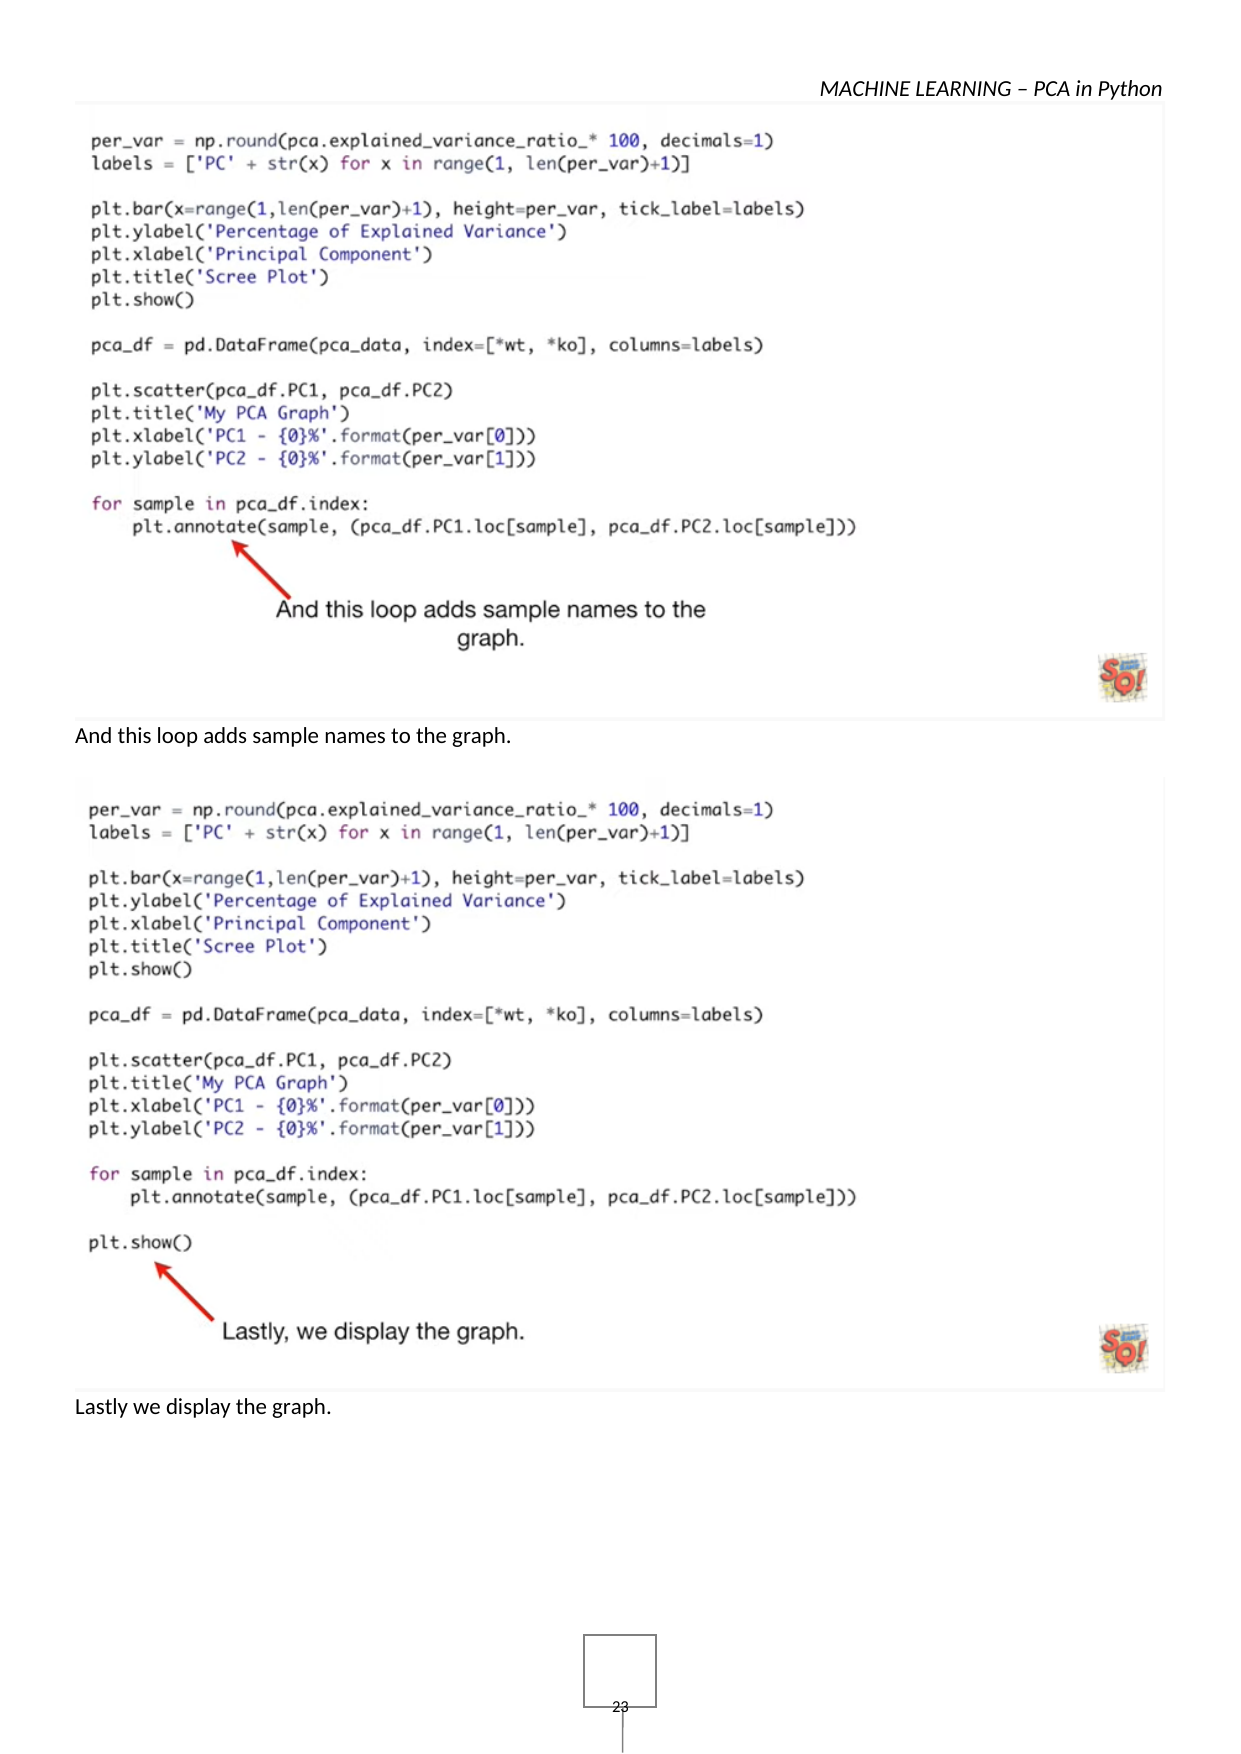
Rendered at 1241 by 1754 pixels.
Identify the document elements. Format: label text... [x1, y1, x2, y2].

text And this loop adds sample names to the graph. [75, 721, 1165, 749]
text Lastly we display the graph. [75, 1392, 1165, 1420]
picture [75, 101, 1166, 721]
picture [75, 777, 1166, 1392]
